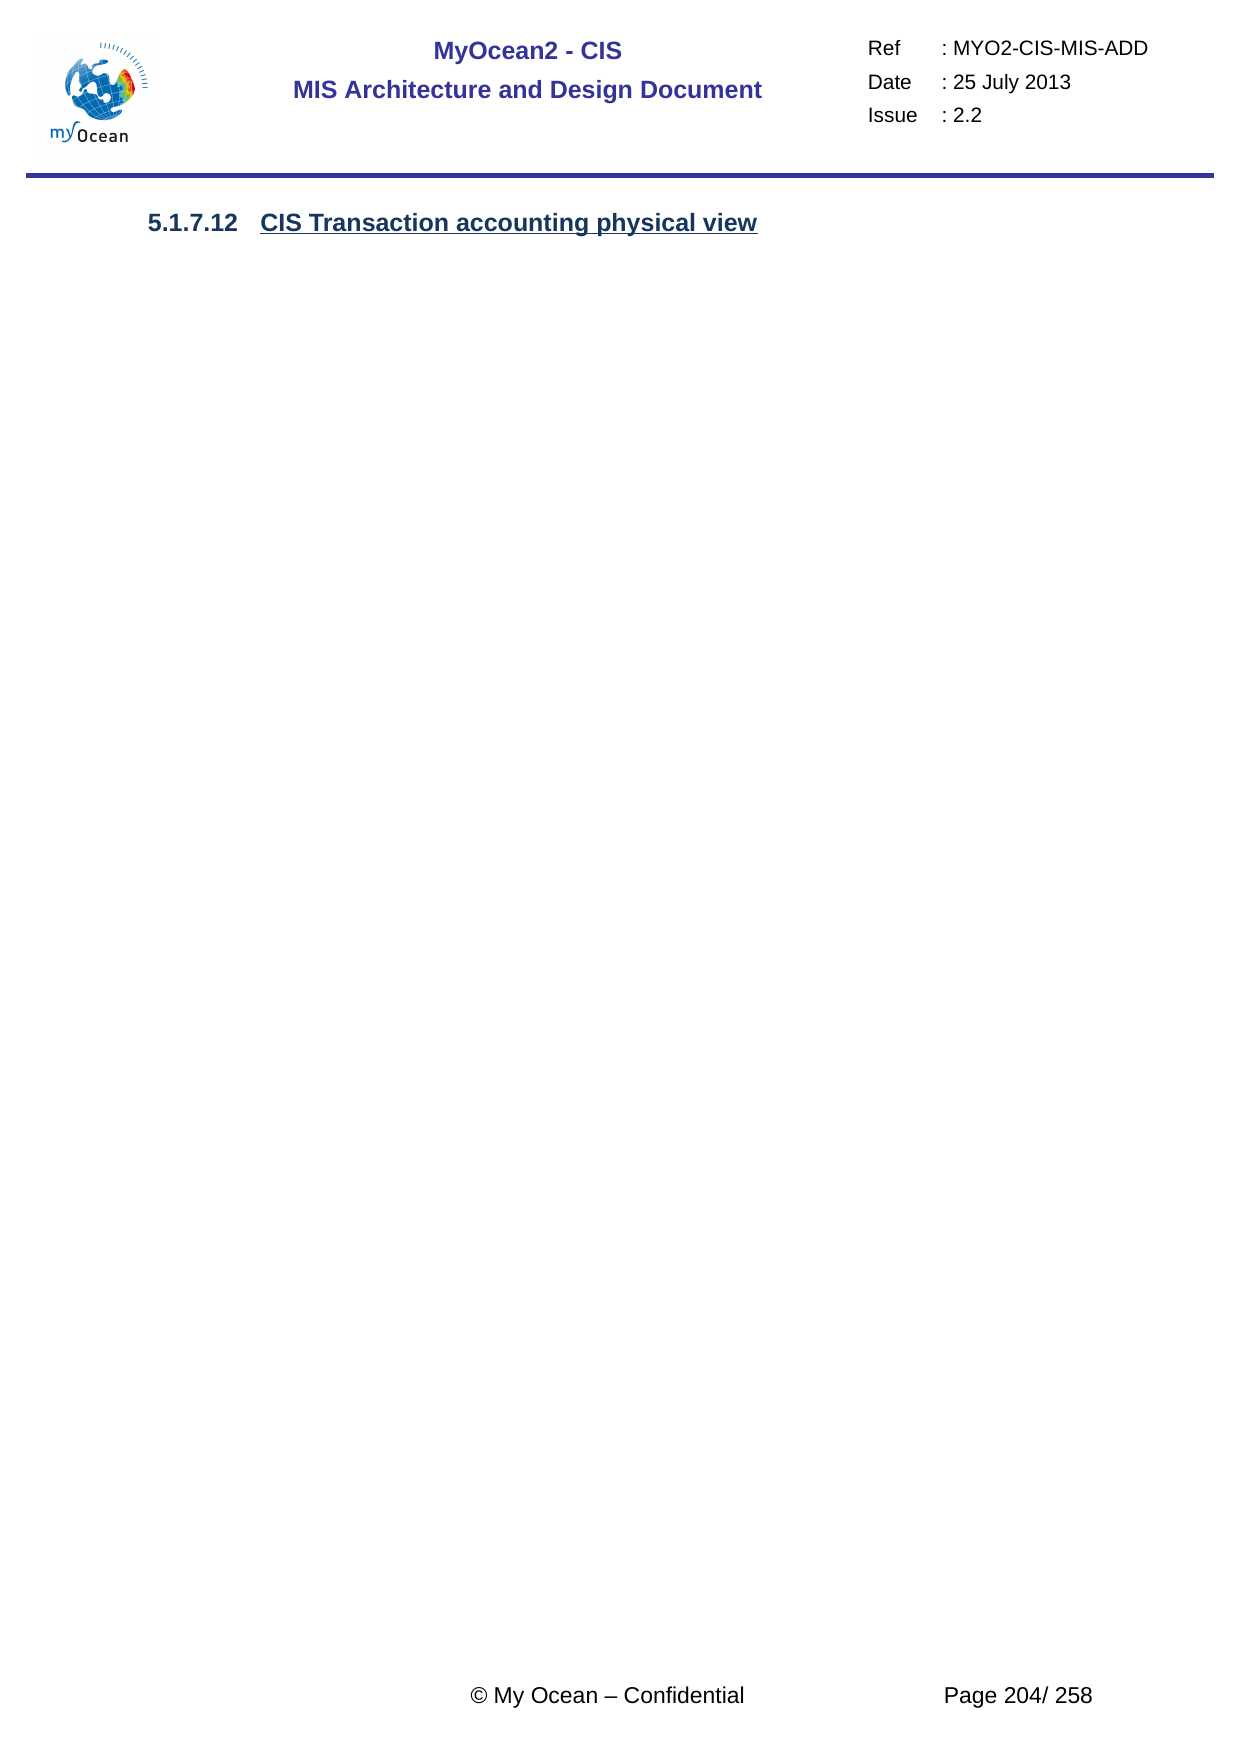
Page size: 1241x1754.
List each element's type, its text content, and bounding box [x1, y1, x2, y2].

picture [37, 35, 158, 153]
subtitle CIS Transaction accounting physical view [148, 208, 1092, 237]
